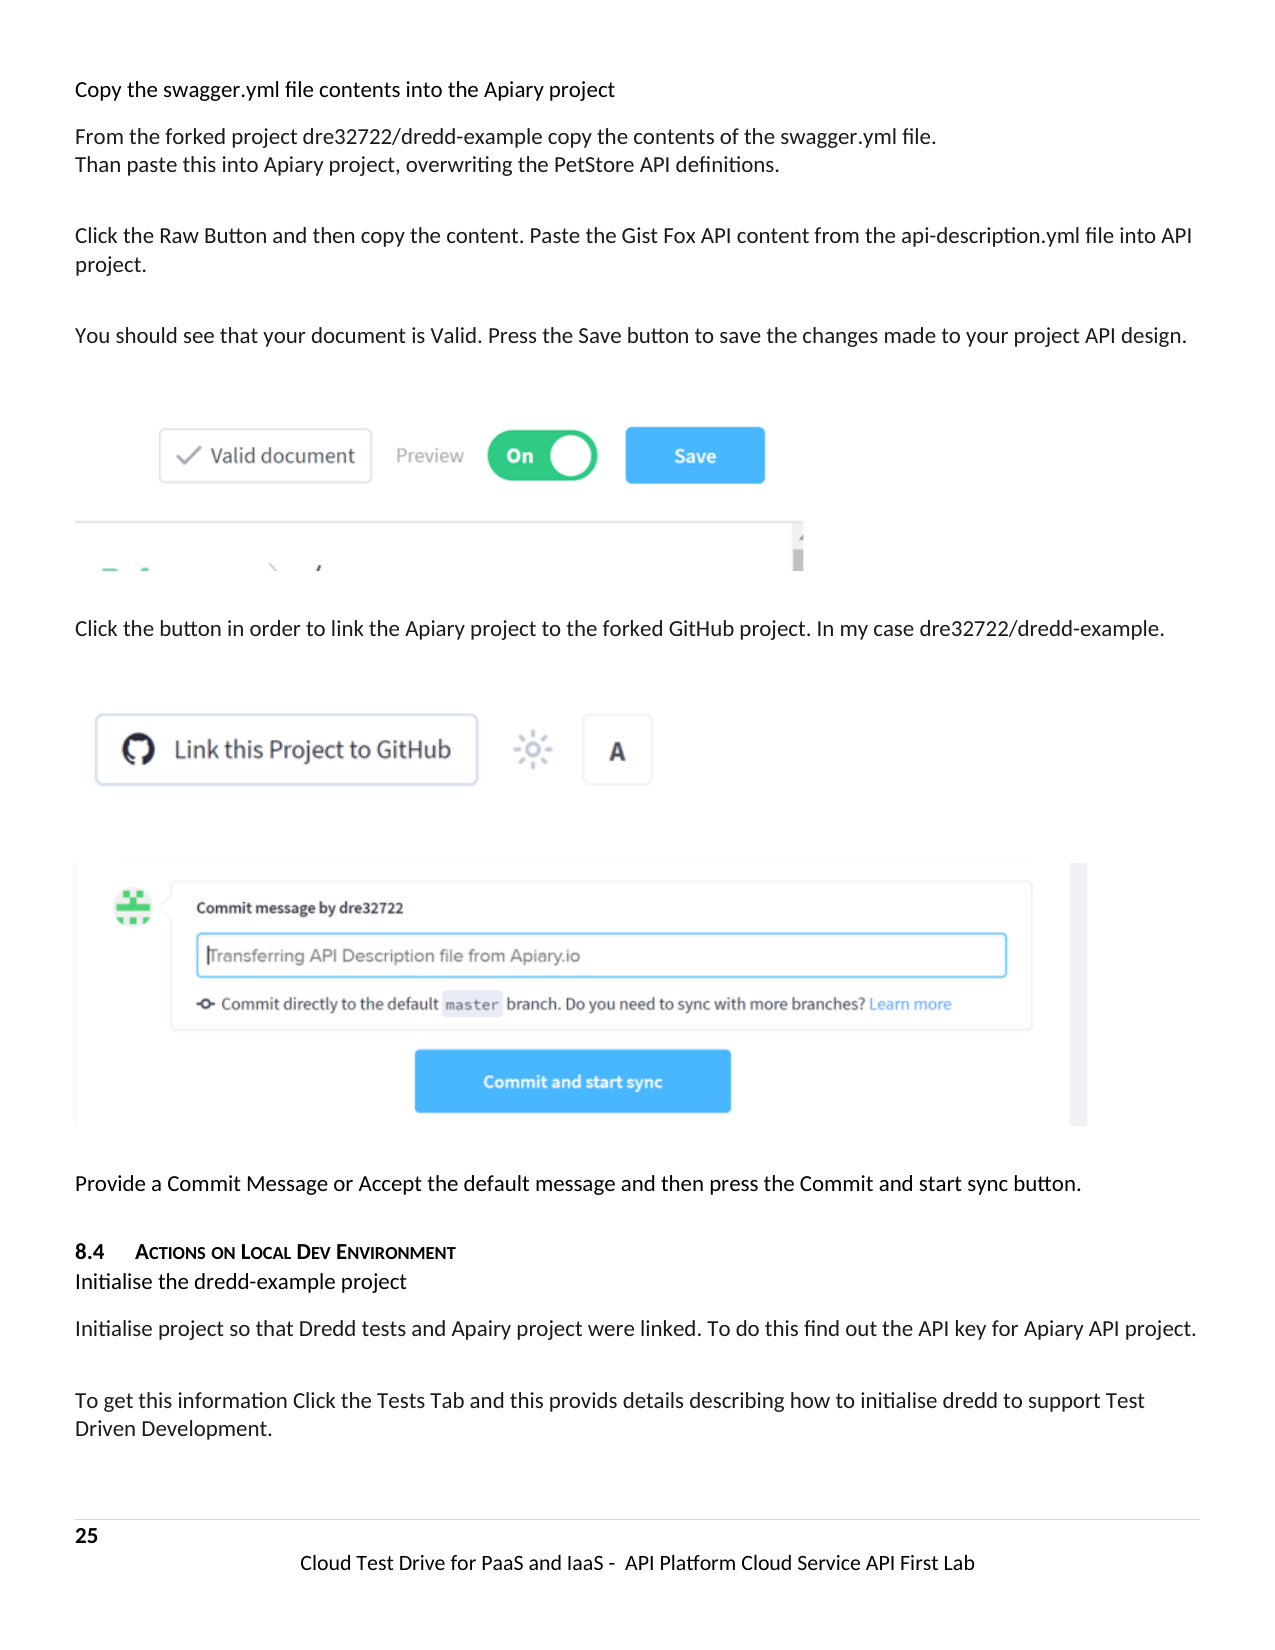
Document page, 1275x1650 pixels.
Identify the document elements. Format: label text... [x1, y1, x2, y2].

picture [75, 393, 804, 571]
text Copy the swagger.yml file contents into the Apiary project [75, 75, 1200, 103]
text Initialise the dredd-example project [75, 1267, 1200, 1296]
text To get this information Click the Tests Tab and this provids details describing how to initialise dredd to support Test Driven Development. [75, 1386, 1200, 1442]
subtitle Actions on Local Dev Environment [75, 1237, 1200, 1265]
picture [75, 863, 1088, 1126]
text Click the Raw Button and then copy the content. Paste the Gist Fox API content from the api-description.yml file into API project. [75, 222, 1200, 278]
text From the forked project dre32722/dredd-example copy the contents of the swagger.yml file. Than paste this into Apiary project, overwriting the PetStore API definitions. [75, 122, 1200, 178]
text Click the button in order to link the Apiary project to the forked GitHub project. In my case dre32722/dredd-example. [75, 614, 1200, 642]
text You should see that your document is Valid. Press the Save button to save the changes made to your project API design. [75, 321, 1200, 349]
text Provide a Commit Message or Accept the default message and then press the Commit and start sync button. [75, 1169, 1200, 1198]
picture [75, 686, 707, 820]
text Initialise project so that Dredd tests and Apairy project were linked. To do this find out the API key for Apiary API project. [75, 1314, 1200, 1342]
